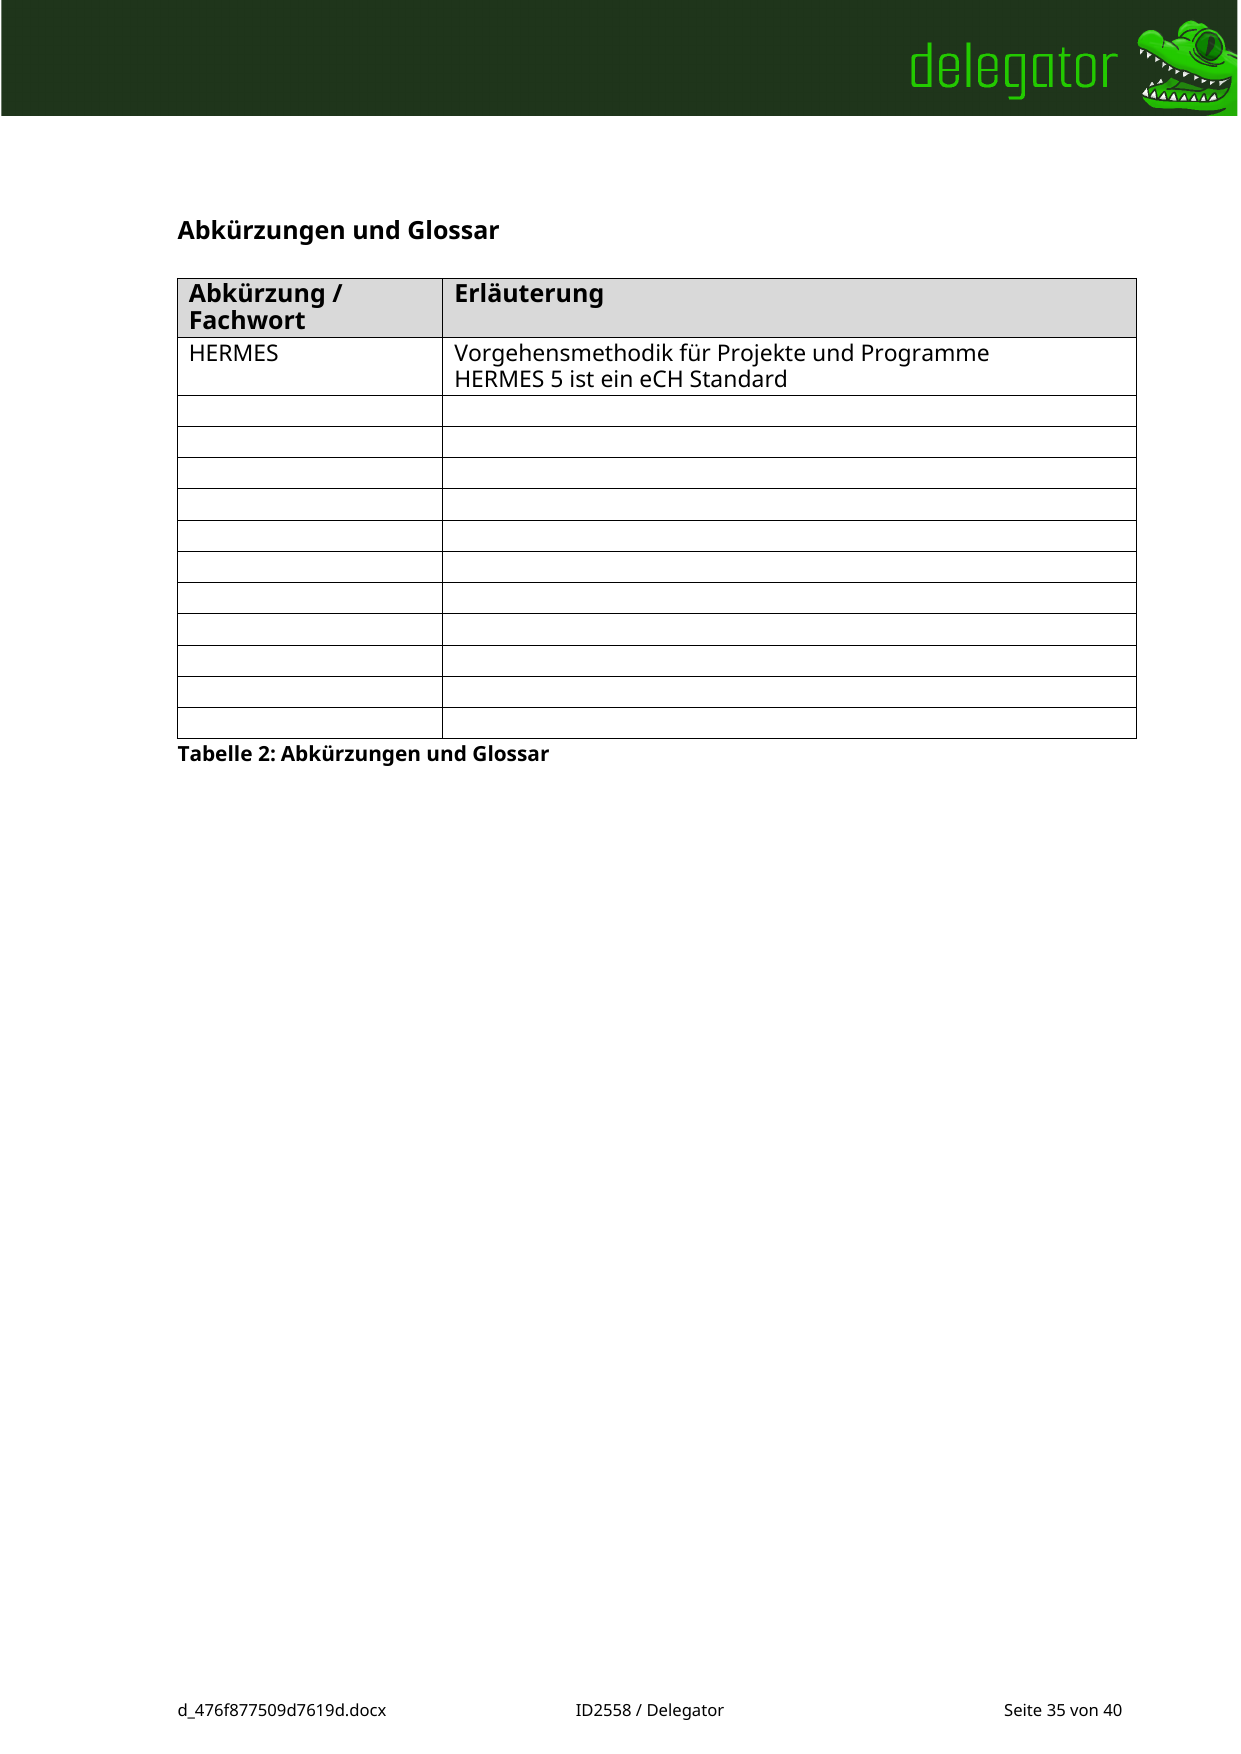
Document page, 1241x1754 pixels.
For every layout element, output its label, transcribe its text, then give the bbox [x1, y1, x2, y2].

table_cell [178, 396, 442, 426]
table_cell [443, 708, 1136, 738]
table_cell [178, 521, 442, 551]
table_cell [443, 489, 1136, 519]
table_cell [178, 677, 442, 707]
table_cell [443, 552, 1136, 582]
table_cell [443, 614, 1136, 644]
table_cell [178, 646, 442, 676]
table_cell [178, 489, 442, 519]
table_cell [443, 677, 1136, 707]
table_cell [443, 458, 1136, 488]
table_cell [443, 521, 1136, 551]
table_cell HERMES [178, 338, 442, 394]
table_cell [178, 427, 442, 457]
table_cell [178, 583, 442, 613]
table_header Abkürzung / Fachwort [178, 279, 442, 337]
table_cell [178, 458, 442, 488]
table_cell [178, 552, 442, 582]
text Abkürzungen und Glossar [177, 213, 1122, 247]
picture [0, 0, 1238, 116]
table_cell Vorgehensmethodik für Projekte und Programme HERMES 5 ist ein eCH Standard [443, 338, 1136, 394]
table_cell [178, 708, 442, 738]
table_header Erläuterung [443, 279, 1136, 337]
table_cell [443, 646, 1136, 676]
table_cell [443, 427, 1136, 457]
table_cell [178, 614, 442, 644]
table_cell [443, 583, 1136, 613]
table_cell [443, 396, 1136, 426]
